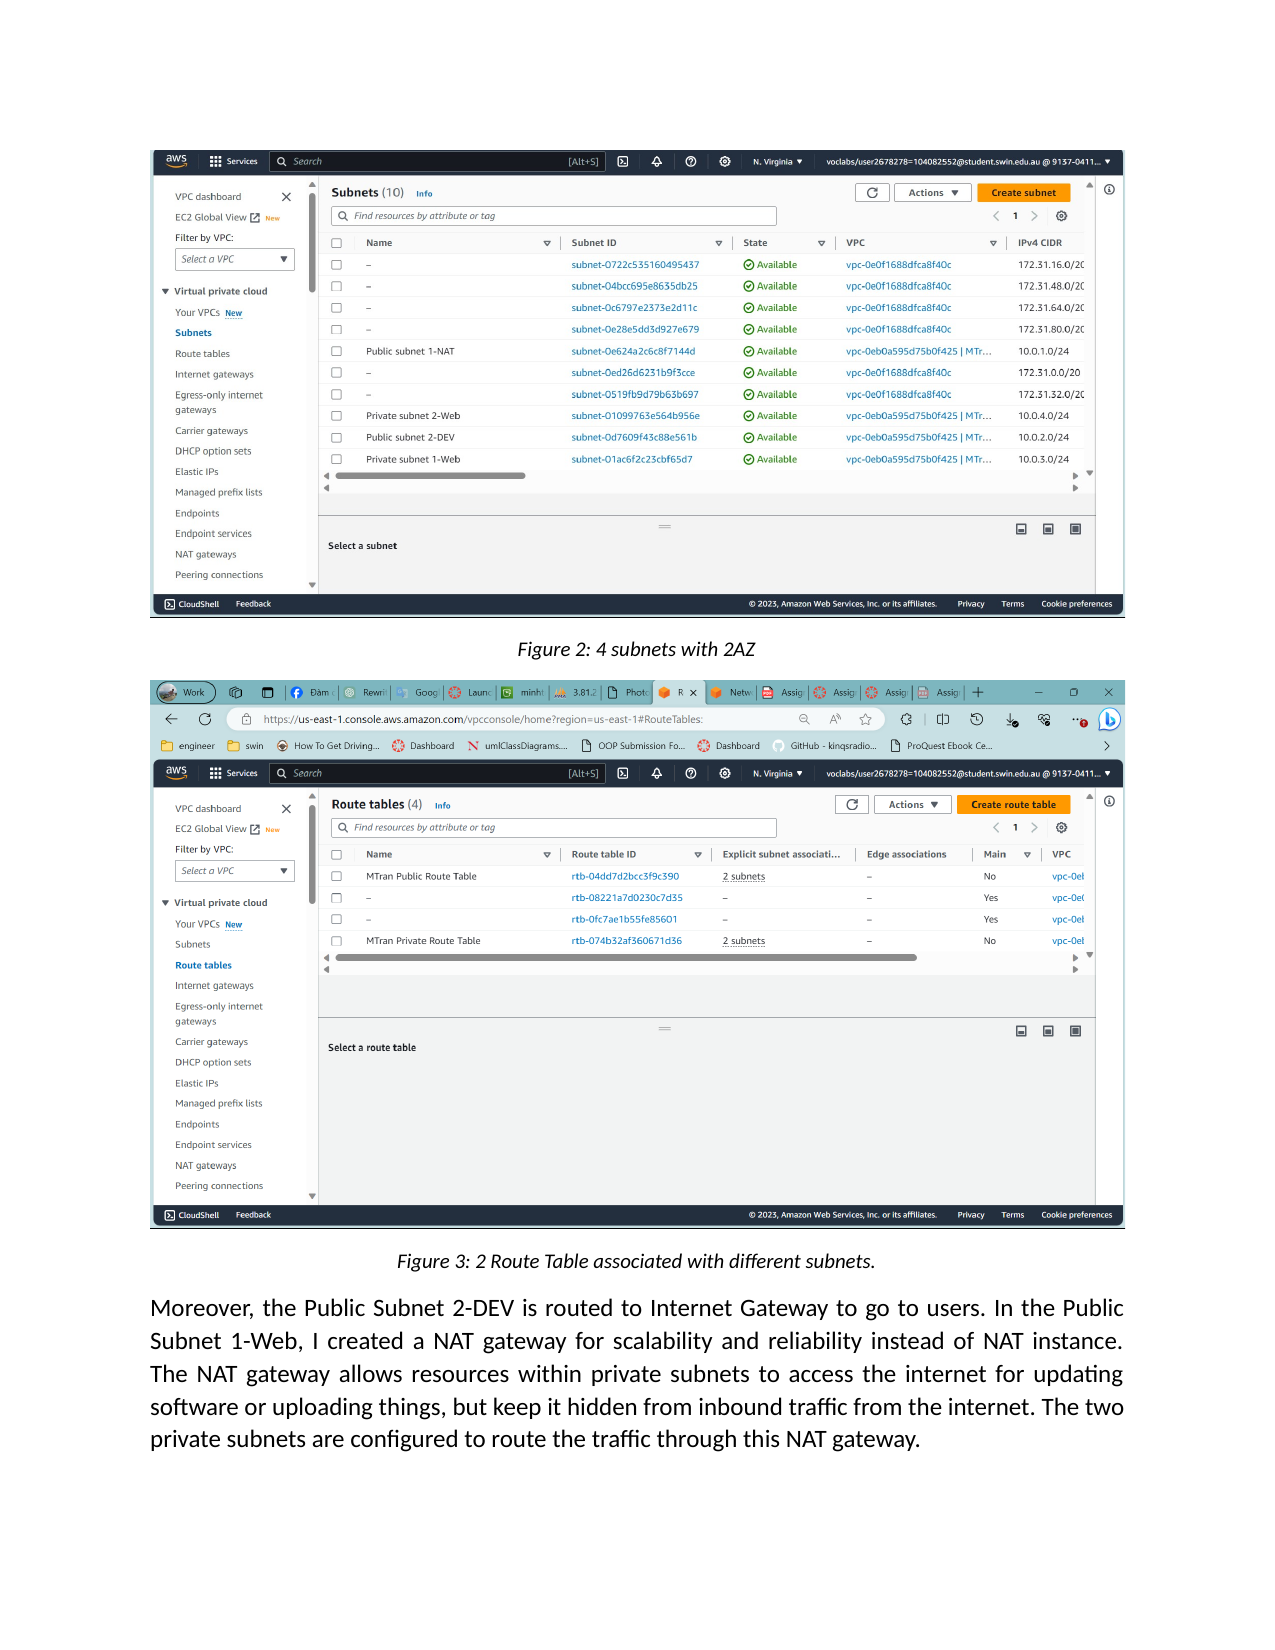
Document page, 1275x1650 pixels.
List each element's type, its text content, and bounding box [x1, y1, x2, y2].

text Moreover, the Public Subnet 2-DEV is routed to Internet Gateway to go to users. In the Public Subnet 1-Web, I created a NAT gateway for scalability and reliability instead of NAT instance. The NAT gateway allows resources within private subnets to access the internet for updating software or uploading things, but keep it hidden from inbound traffic from the internet. The two private subnets are configured to route the traffic through this NAT gateway. [150, 1292, 1125, 1454]
picture [150, 680, 1125, 1229]
text Figure 2: 4 subnets with 2AZ [150, 637, 1125, 662]
text Figure 3: 2 Route Table associated with different subnets. [150, 1248, 1125, 1273]
picture [150, 150, 1125, 618]
